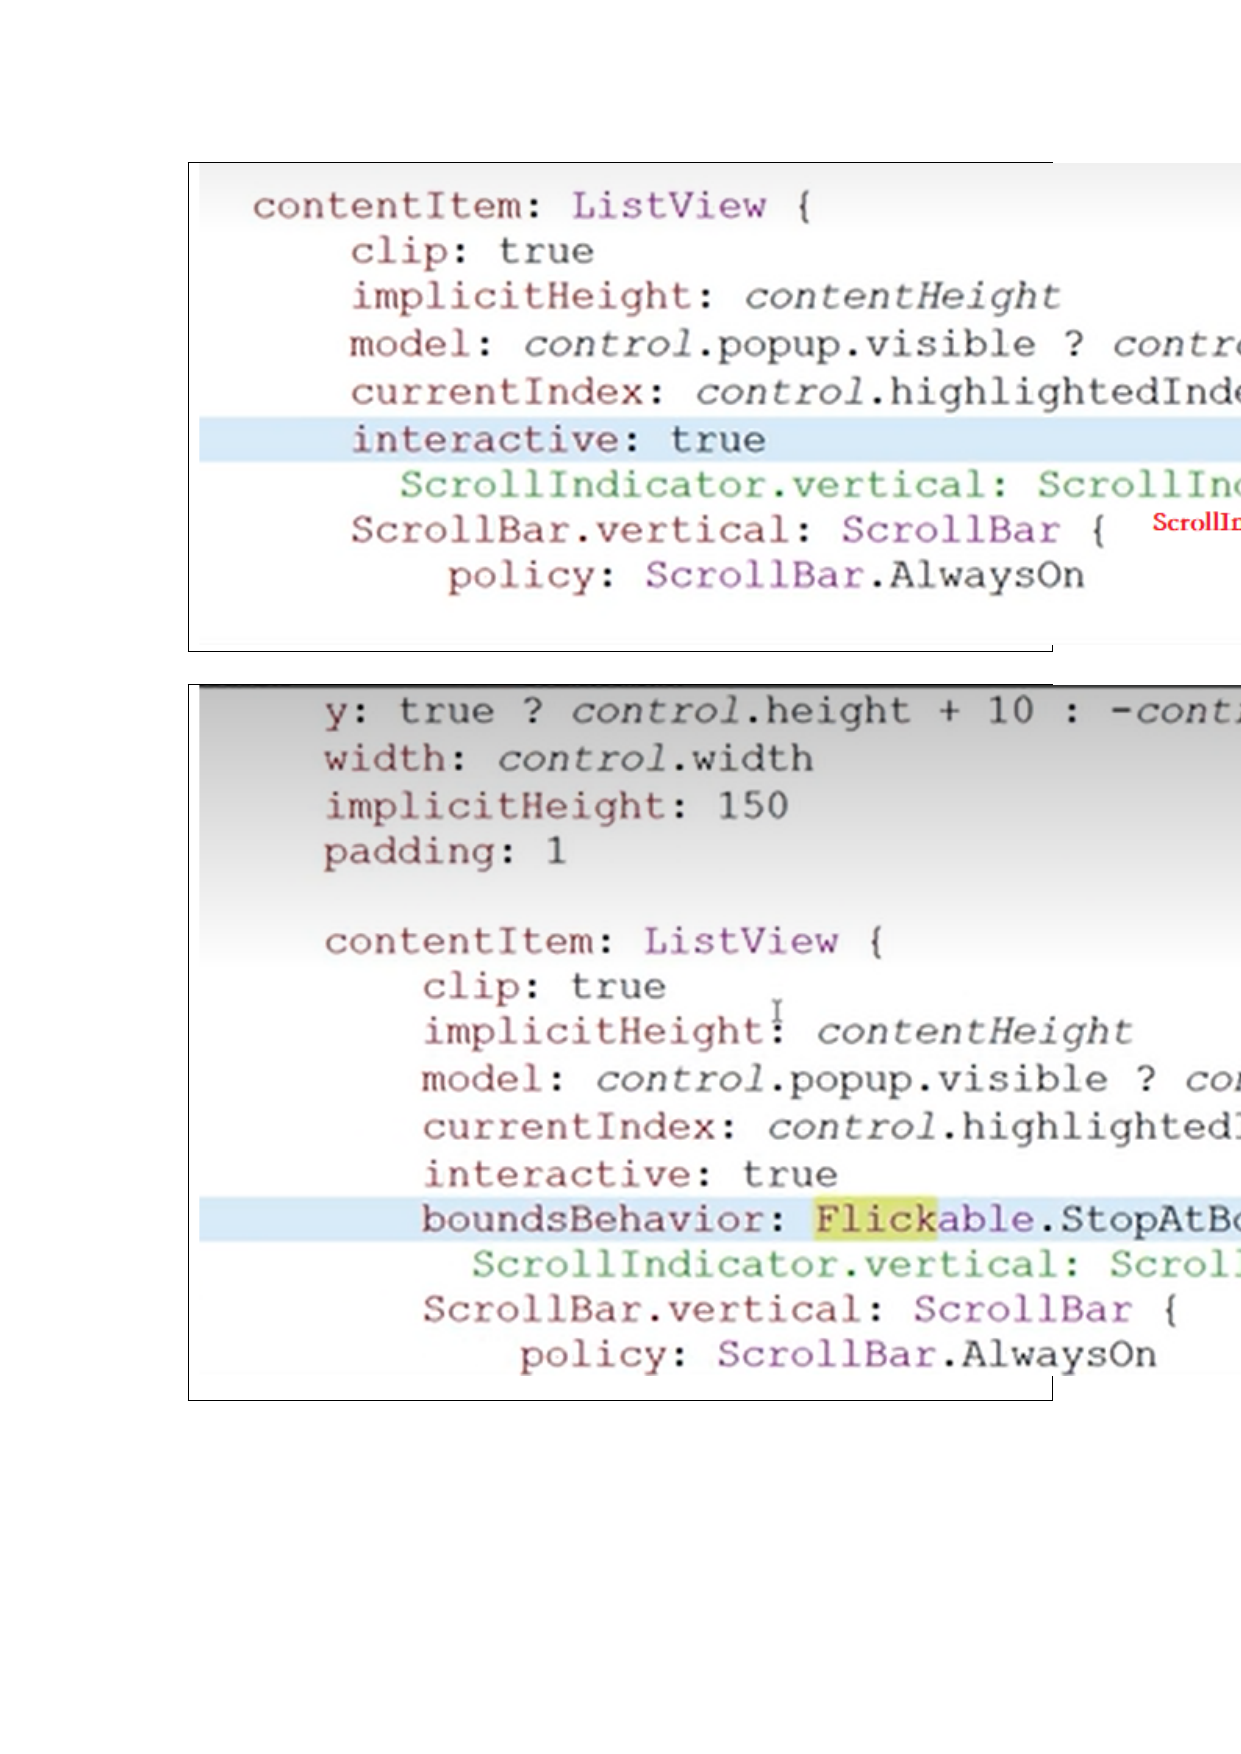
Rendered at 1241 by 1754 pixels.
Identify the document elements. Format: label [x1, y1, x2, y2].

table_header [189, 685, 1052, 1400]
picture [199, 685, 1241, 1376]
table_header [189, 163, 1052, 651]
picture [199, 163, 1241, 645]
